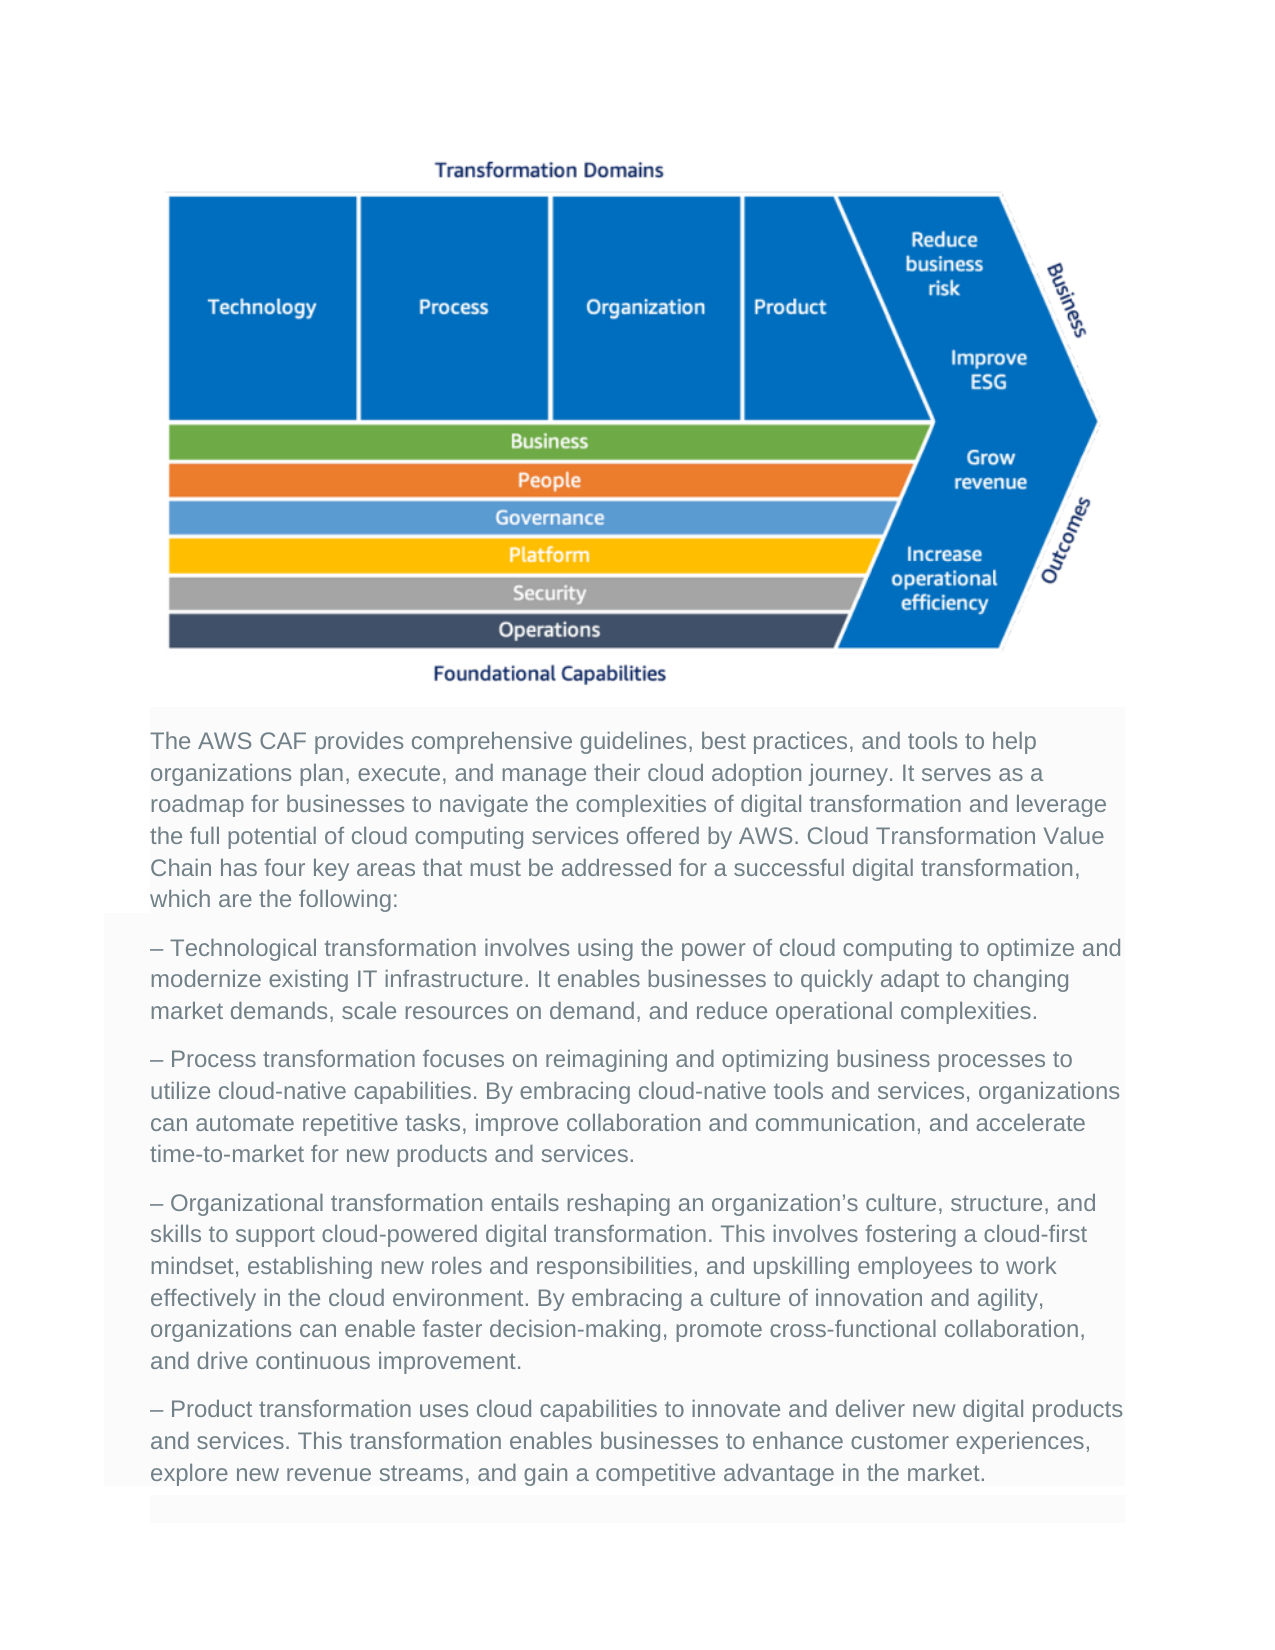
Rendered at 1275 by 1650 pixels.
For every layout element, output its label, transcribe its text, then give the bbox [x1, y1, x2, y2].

text – Product transformation uses cloud capabilities to innovate and deliver new digital products and services. This transformation enables businesses to enhance customer experiences, explore new revenue streams, and gain a competitive advantage in the market. [104, 1395, 1125, 1486]
text The AWS CAF provides comprehensive guidelines, best practices, and tools to help organizations plan, execute, and manage their cloud adoption journey. It serves as a roadmap for businesses to navigate the complexities of digital transformation and leverage the full potential of cloud computing services offered by AWS. Cloud Transformation Value Chain has four key areas that must be addressed for a successful digital transformation, which are the following: [150, 727, 1125, 913]
text – Organizational transformation entails reshaping an organization’s culture, structure, and skills to support cloud-powered digital transformation. This involves fostering a cloud-first mindset, establishing new roles and responsibilities, and upskilling employees to work effectively in the cloud environment. By embracing a culture of innovation and agility, organizations can enable faster decision-making, promote cross-functional collaboration, and drive continuous improvement. [104, 1188, 1125, 1374]
picture [150, 150, 1125, 707]
text – Technological transformation involves using the power of cloud computing to optimize and modernize existing IT infrastructure. It enables businesses to quickly adapt to changing market demands, scale resources on demand, and reduce operational complexities. [104, 933, 1125, 1024]
text – Process transformation focuses on reimagining and optimizing business processes to utilize cloud-native capabilities. By embracing cloud-native tools and services, organizations can automate repetitive tasks, improve collaboration and communication, and accelerate time-to-market for new products and services. [104, 1045, 1125, 1168]
